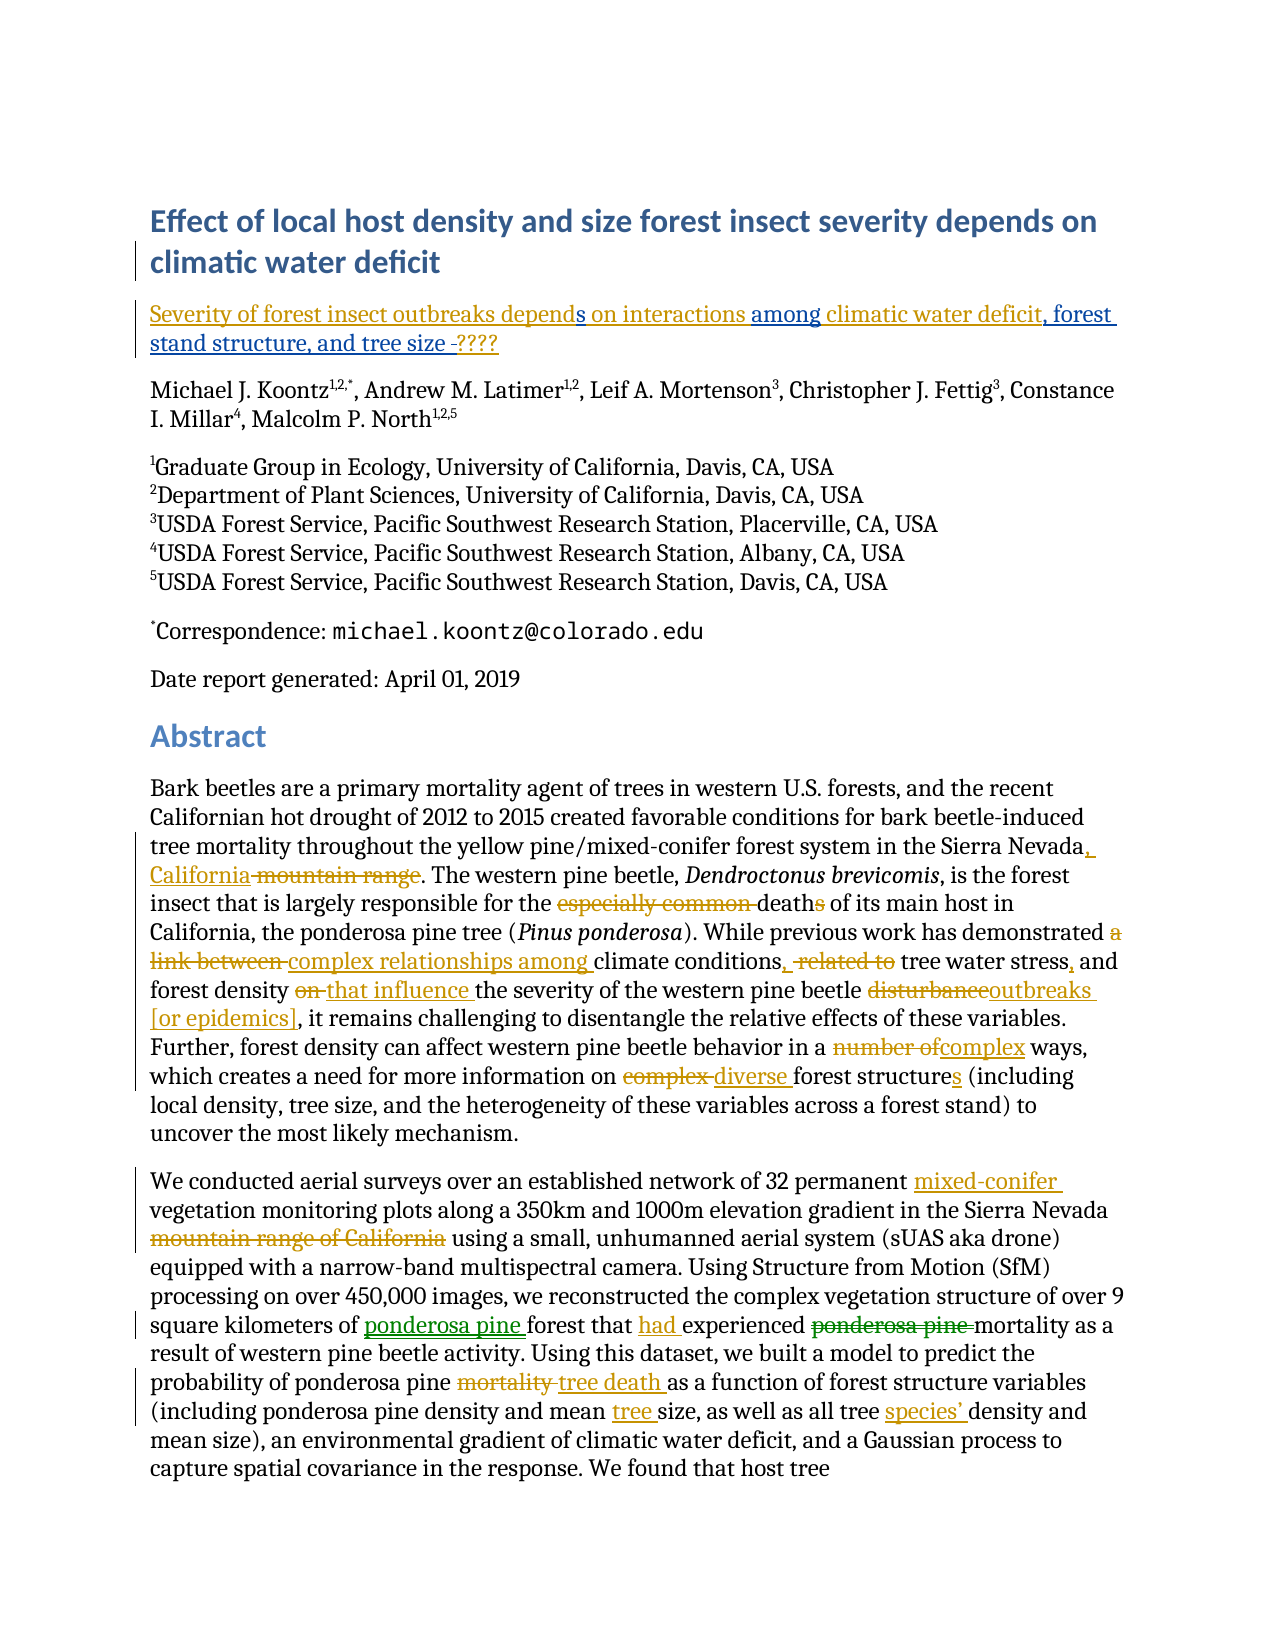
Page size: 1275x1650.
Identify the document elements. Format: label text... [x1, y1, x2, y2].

text Bark beetles are a primary mortality agent of trees in western U.S. forests, and the recent Californian hot drought of 2012 to 2015 created favorable conditions for bark beetle-induced tree mortality throughout the yellow pine/mixed-conifer forest system in the Sierra Nevada. The western pine beetle, Dendroctonus brevicomis, is the forest insect that is largely responsible for the death of its main host in California, the ponderosa pine tree (Pinus ponderosa). While previous work has demonstrated climate conditions tree water stress and forest density the severity of the western pine beetle , it remains challenging to disentangle the relative effects of these variables. Further, forest density can affect western pine beetle behavior in a ways, which creates a need for more information on forest structure (including local density, tree size, and the heterogeneity of these variables across a forest stand) to uncover the most likely mechanism. [150, 774, 1125, 1148]
text *Correspondence: michael.koontz@colorado.edu [150, 615, 1125, 646]
text 1Graduate Group in Ecology, University of California, Davis, CA, USA 2Department of Plant Sciences, University of California, Davis, CA, USA 3USDA Forest Service, Pacific Southwest Research Station, Placerville, CA, USA 4USDA Forest Service, Pacific Southwest Research Station, Albany, CA, USA 5USDA Forest Service, Pacific Southwest Research Station, Davis, CA, USA [150, 453, 1125, 596]
subtitle Abstract [150, 715, 1125, 756]
text Michael J. Koontz1,2,*, Andrew M. Latimer1,2, Leif A. Mortenson3, Christopher J. Fettig3, Constance I. Millar4, Malcolm P. North1,2,5 [150, 376, 1125, 434]
subtitle Effect of local host density and size forest insect severity depends on climatic water deficit [150, 200, 1125, 281]
text We conducted aerial surveys over an established network of 32 permanent vegetation monitoring plots along a 350km and 1000m elevation gradient in the Sierra Nevada using a small, unhumanned aerial system (sUAS aka drone) equipped with a narrow-band multispectral camera. Using Structure from Motion (SfM) processing on over 450,000 images, we reconstructed the complex vegetation structure of over 9 square kilometers of forest that experienced mortality as a result of western pine beetle activity. Using this dataset, we built a model to predict the probability of ponderosa pine as a function of forest structure variables (including ponderosa pine density and mean size, as well as all tree density and mean size), an environmental gradient of climatic water deficit, and a Gaussian process to capture spatial covariance in the response. We found that host tree [150, 1167, 1125, 1483]
text Date report generated: April 01, 2019 [150, 665, 1125, 694]
